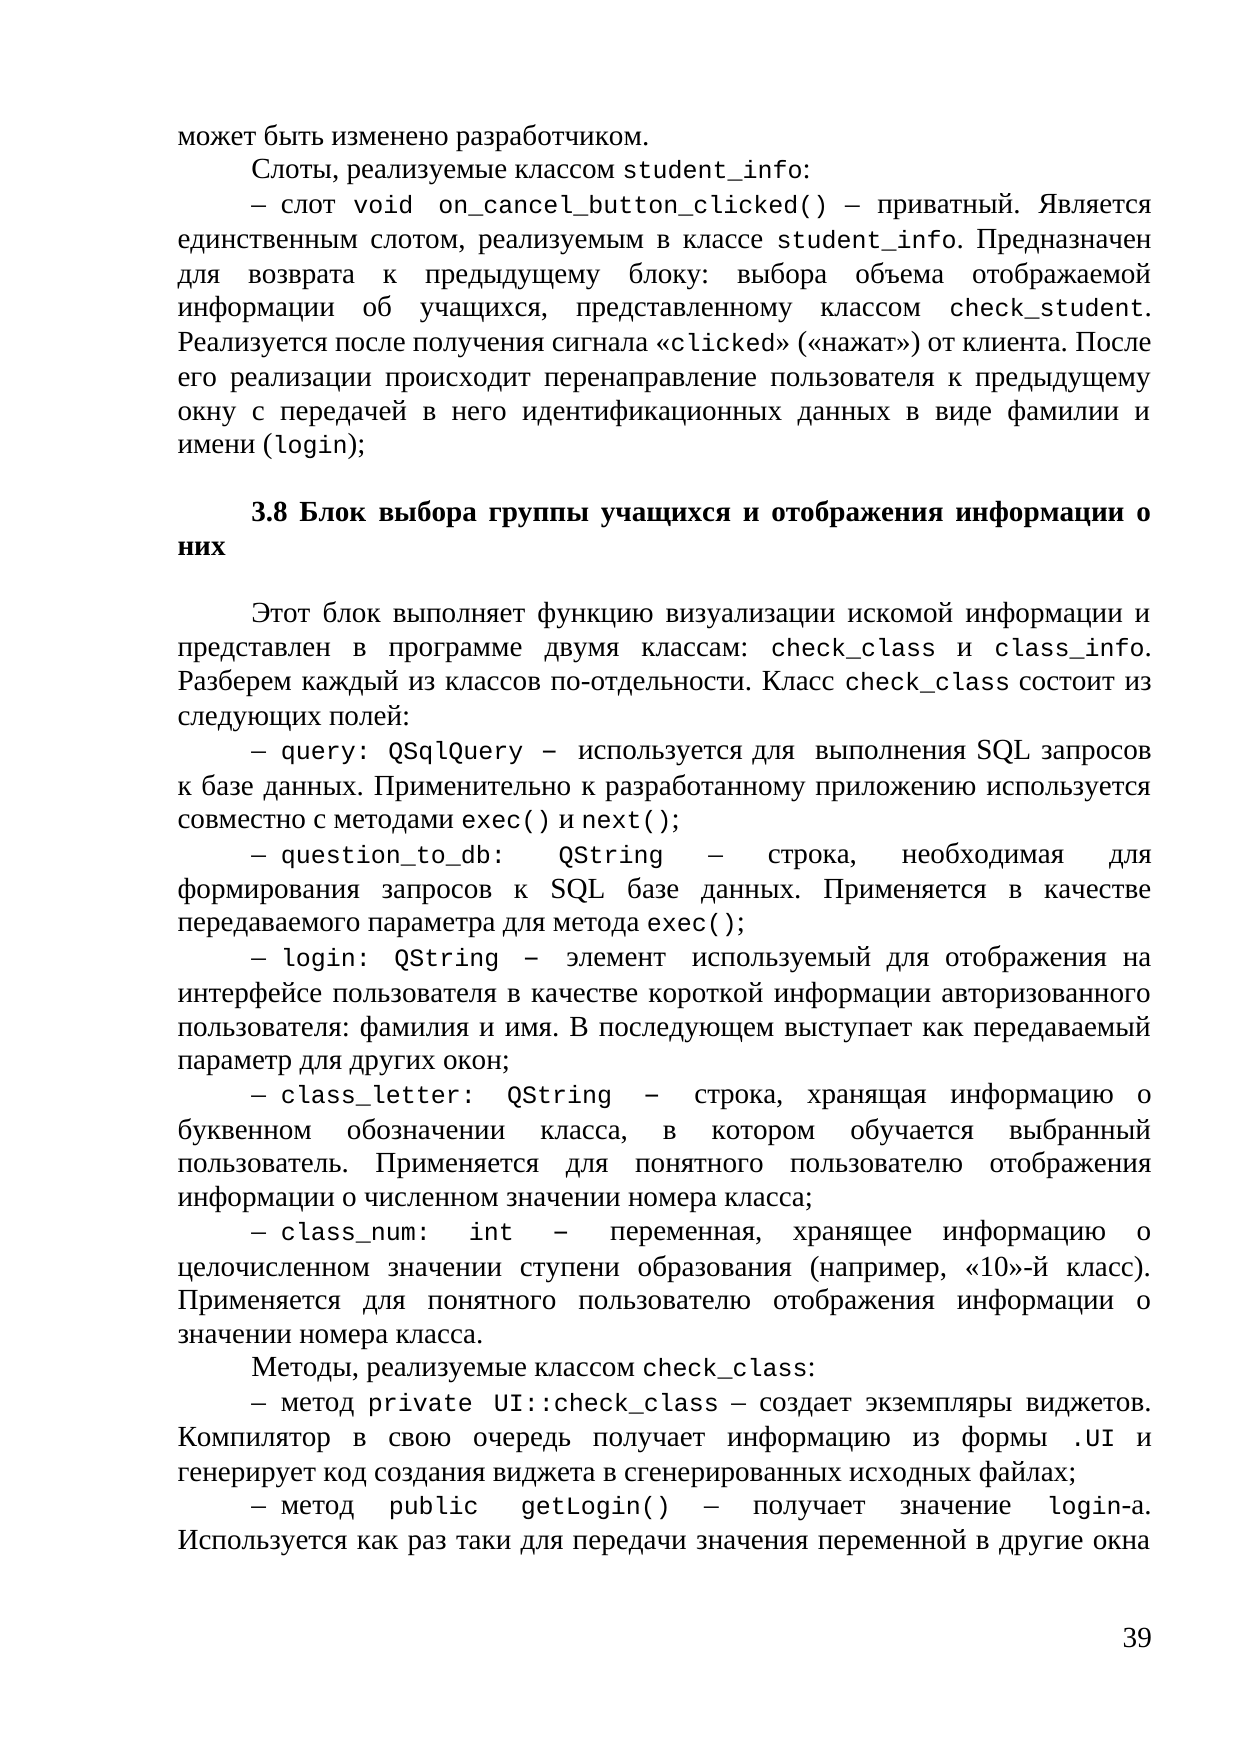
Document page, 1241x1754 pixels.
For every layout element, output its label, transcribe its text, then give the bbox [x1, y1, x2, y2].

list question_to_db: QString – строка, необходимая для формирования запросов к SQL базе данных. Применяется в качестве передаваемого параметра для метода exec(); [177, 836, 1152, 939]
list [177, 118, 1152, 152]
text Методы, реализуемые классом check_class: [177, 1349, 1152, 1384]
list слот void on_cancel_button_clicked() – приватный. Является единственным слотом, реализуемым в классе student_info. Предназначен для возврата к предыдущему блоку: выбора объема отображаемой информации об учащихся, представленному классом check_student. Реализуется после получения сигнала «clicked» («нажат») от клиента. После его реализации происходит перенаправление пользователя к предыдущему окну с передачей в него идентификационных данных в виде фамилии и имени (login); [177, 186, 1152, 461]
list class_num: int – переменная, хранящее информацию о целочисленном значении ступени образования (например, «10»-й класс). Применяется для понятного пользователю отображения информации о значении номера класса. [177, 1213, 1152, 1349]
list query: QSqlQuery – используется для выполнения SQL запросов к базе данных. Применительно к разработанному приложению используется совместно с методами exec() и next(); [177, 732, 1152, 836]
text Слоты, реализуемые классом student_info: [177, 152, 1152, 186]
list метод private UI::check_class – создает экземпляры виджетов. Компилятор в свою очередь получает информацию из формы .UI и генерирует код создания виджета в сгенерированных исходных файлах; [177, 1384, 1152, 1487]
list class_letter: QString – строка, хранящая информацию о буквенном обозначении класса, в котором обучается выбранный пользователь. Применяется для понятного пользователю отображения информации о численном значении номера класса; [177, 1076, 1152, 1213]
subtitle 3.8 Блок выбора группы учащихся и отображения информации о них [177, 494, 1152, 562]
list login: QString – элемент используемый для отображения на интерфейсе пользователя в качестве короткой информации авторизованного пользователя: фамилия и имя. В последующем выступает как передаваемый параметр для других окон; [177, 939, 1152, 1076]
text Этот блок выполняет функцию визуализации искомой информации и представлен в программе двумя классам: check_class и class_info. Разберем каждый из классов по-отдельности. Класс check_class состоит из следующих полей: [177, 595, 1152, 732]
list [177, 1487, 1152, 1556]
